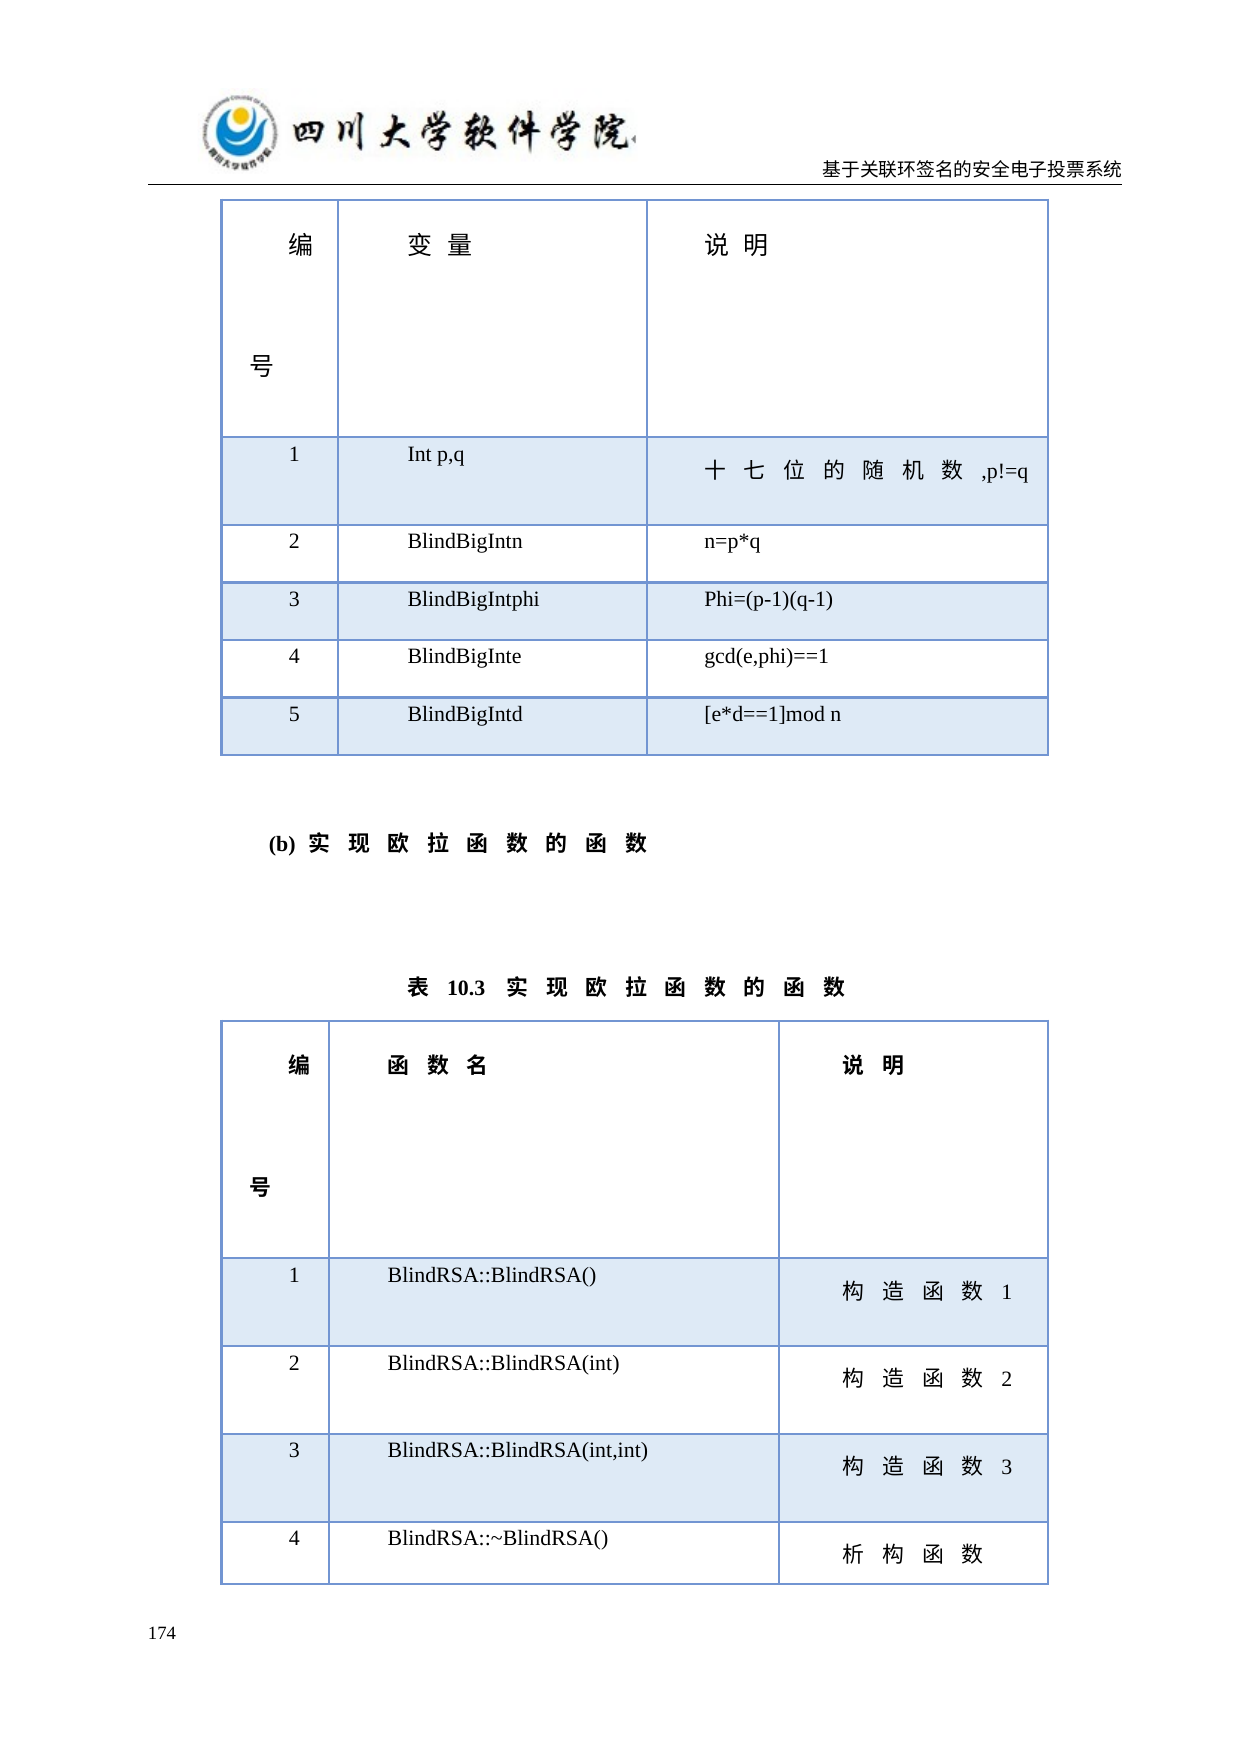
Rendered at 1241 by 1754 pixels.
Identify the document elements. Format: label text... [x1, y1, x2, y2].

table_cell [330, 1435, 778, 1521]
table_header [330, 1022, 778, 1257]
picture [197, 88, 639, 177]
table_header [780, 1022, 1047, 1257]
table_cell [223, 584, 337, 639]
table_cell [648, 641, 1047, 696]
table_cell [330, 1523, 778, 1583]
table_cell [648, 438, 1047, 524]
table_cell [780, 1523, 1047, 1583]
text (b)实现欧拉函数的函数 [209, 811, 1120, 872]
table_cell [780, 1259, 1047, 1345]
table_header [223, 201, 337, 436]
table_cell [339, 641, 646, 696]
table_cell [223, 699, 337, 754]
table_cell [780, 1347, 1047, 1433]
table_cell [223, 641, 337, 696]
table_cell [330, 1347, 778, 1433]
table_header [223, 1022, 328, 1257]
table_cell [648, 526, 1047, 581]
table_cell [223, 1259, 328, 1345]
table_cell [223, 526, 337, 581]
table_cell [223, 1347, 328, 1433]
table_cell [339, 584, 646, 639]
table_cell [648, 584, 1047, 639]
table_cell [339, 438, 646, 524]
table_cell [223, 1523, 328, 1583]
text 表10.3 实现欧拉函数的函数 [150, 956, 1120, 1016]
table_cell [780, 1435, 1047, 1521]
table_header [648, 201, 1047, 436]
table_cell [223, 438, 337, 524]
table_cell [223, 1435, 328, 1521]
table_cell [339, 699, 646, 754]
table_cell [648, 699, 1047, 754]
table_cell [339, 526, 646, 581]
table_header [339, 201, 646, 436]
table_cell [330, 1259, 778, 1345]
